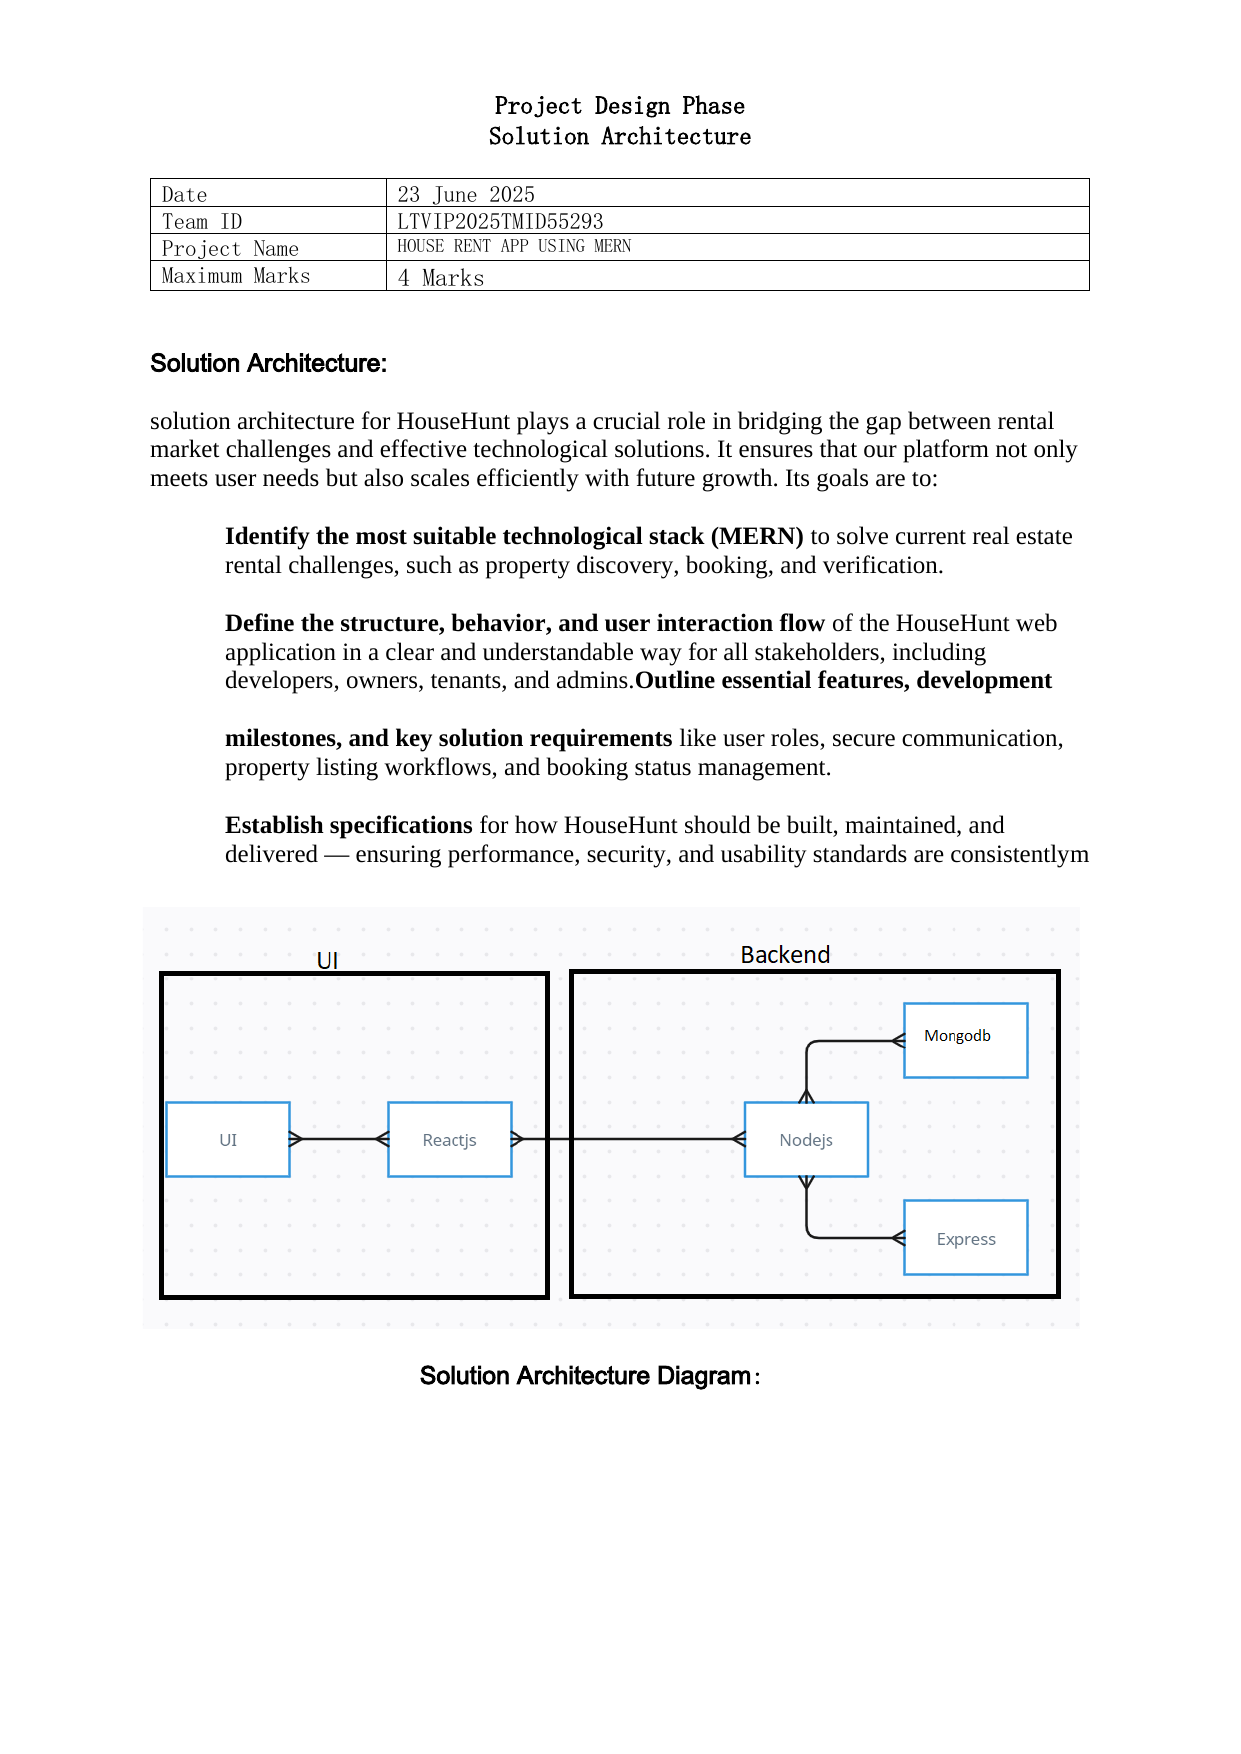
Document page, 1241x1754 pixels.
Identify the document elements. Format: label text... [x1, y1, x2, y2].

text Define the structure, behavior, and user interaction flow of the HouseHunt web application in a clear and understandable way for all stakeholders, including developers, owners, tenants, and admins.Outline essential features, development [225, 608, 1090, 694]
table_cell Project Name [151, 234, 386, 260]
text Solution Architecture [150, 119, 1090, 148]
text solution architecture for HouseHunt plays a crucial role in bridging the gap between rental market challenges and effective technological solutions. It ensures that our platform not only meets user needs but also scales efficiently with future growth. Its goals are to: [150, 406, 1090, 492]
table_cell Team ID [151, 207, 386, 233]
text Solution Architecture: [150, 348, 1090, 377]
text Project Design Phase [150, 89, 1090, 117]
picture [142, 907, 1080, 1329]
table_header Date [151, 179, 386, 206]
text milestones, and key solution requirements like user roles, secure communication, property listing workflows, and booking status management. [225, 723, 1090, 781]
table_header 23 June 2025 [387, 179, 1089, 206]
table_cell LTVIP2025TMID55293 [387, 207, 1089, 233]
table_cell 4 Marks [387, 261, 1089, 289]
table_cell Maximum Marks [151, 261, 386, 289]
text Identify the most suitable technological stack (MERN) to solve current real estate rental challenges, such as property discovery, booking, and verification. [225, 521, 1090, 579]
table_cell HOUSE RENT APP USING MERN [387, 234, 1089, 260]
text Establish specifications for how HouseHunt should be built, maintained, and delivered — ensuring performance, security, and usability standards are consistentlym [225, 810, 1090, 867]
